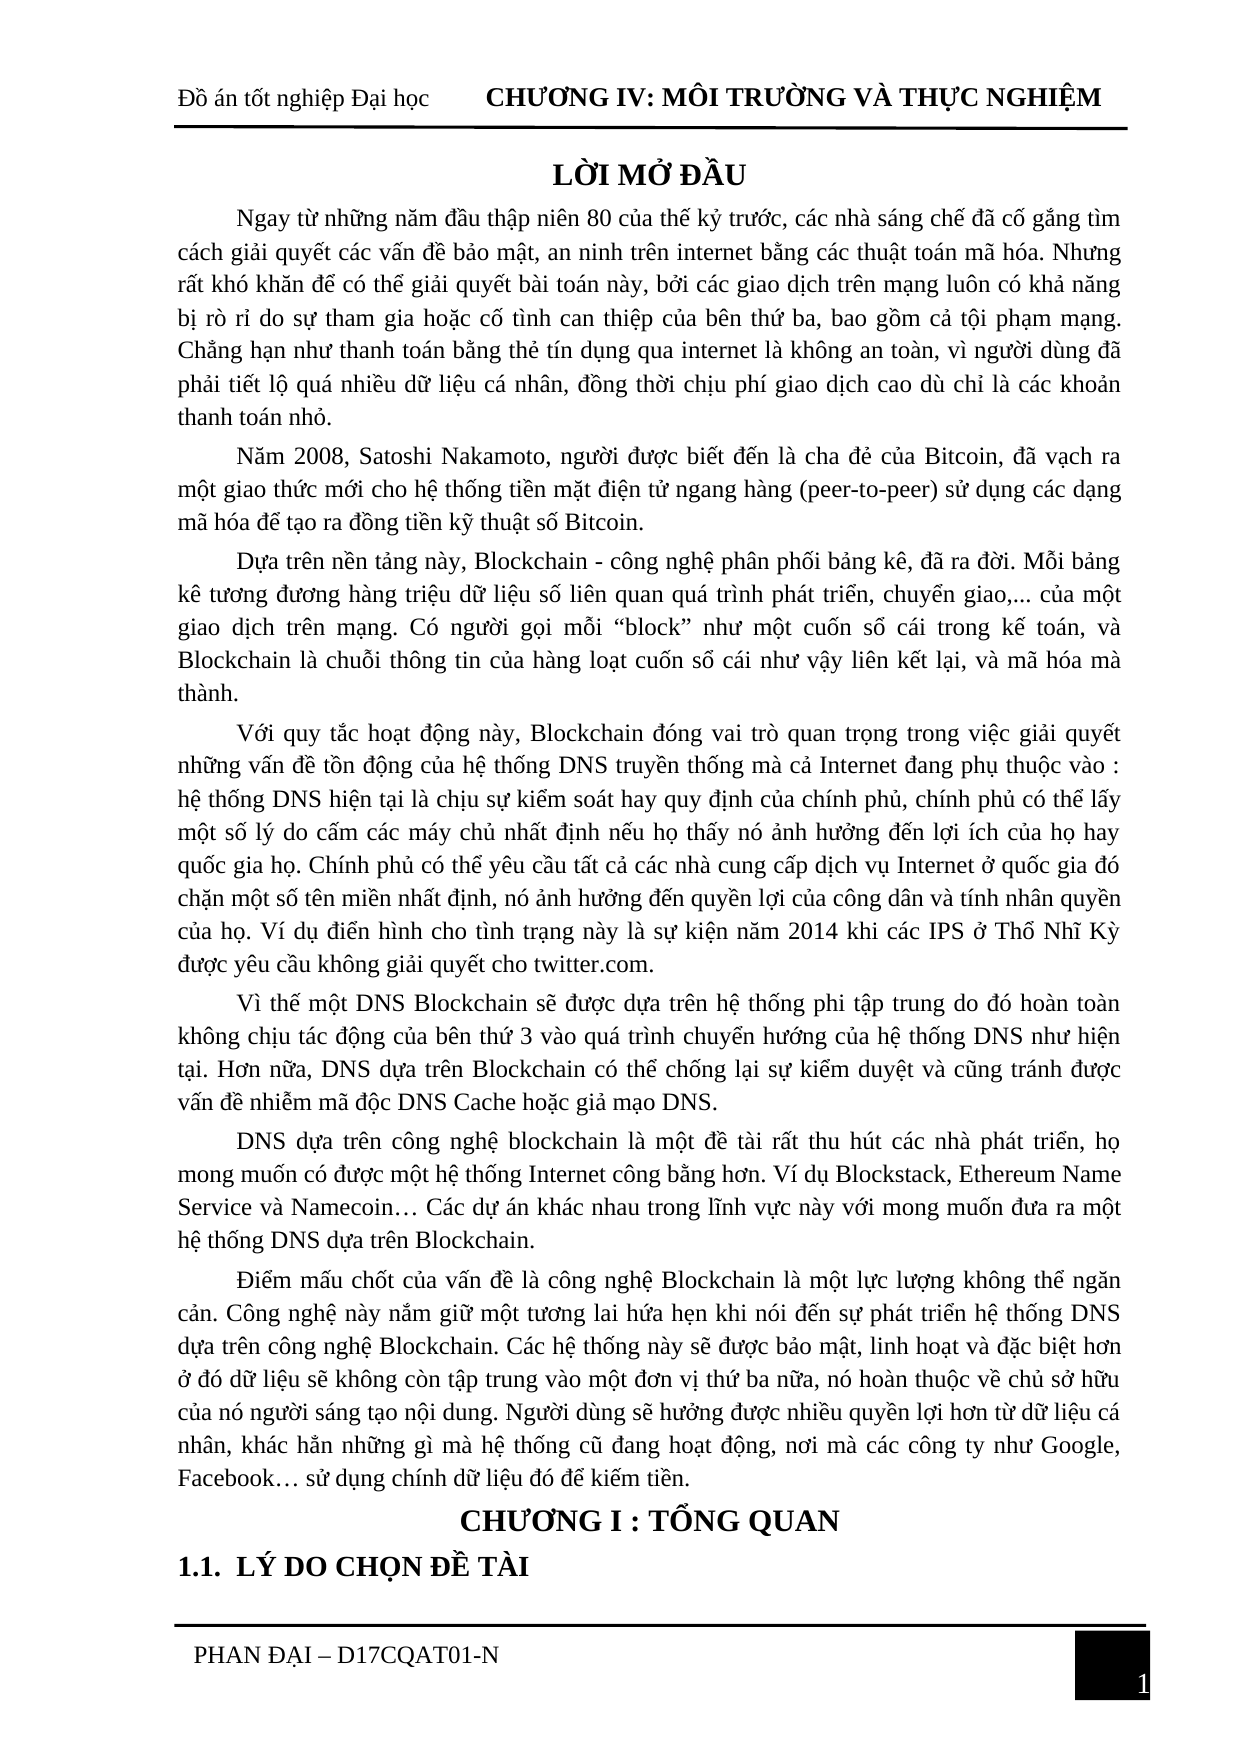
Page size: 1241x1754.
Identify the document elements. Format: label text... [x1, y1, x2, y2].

subtitle LỜI MỞ ĐẦU [177, 156, 1122, 192]
text Vì thế một DNS Blockchain sẽ được dựa trên hệ thống phi tập trung do đó hoàn toàn không chịu tác động của bên thứ 3 vào quá trình chuyển hướng của hệ thống DNS như hiện tại. Hơn nữa, DNS dựa trên Blockchain có thể chống lại sự kiểm duyệt và cũng tránh được vấn đề nhiễm mã độc DNS Cache hoặc giả mạo DNS. [177, 988, 1122, 1116]
list LÝ DO CHỌN ĐỀ TÀI [177, 1549, 1122, 1583]
subtitle CHƯƠNG I : TỔNG QUAN [177, 1502, 1122, 1538]
text Với quy tắc hoạt động này, Blockchain đóng vai trò quan trọng trong việc giải quyết những vấn đề tồn động của hệ thống DNS truyền thống mà cả Internet đang phụ thuộc vào : hệ thống DNS hiện tại là chịu sự kiểm soát hay quy định của chính phủ, chính phủ có thể lấy một số lý do cấm các máy chủ nhất định nếu họ thấy nó ảnh hưởng đến lợi ích của họ hay quốc gia họ. Chính phủ có thể yêu cầu tất cả các nhà cung cấp dịch vụ Internet ở quốc gia đó chặn một số tên miền nhất định, nó ảnh hưởng đến quyền lợi của công dân và tính nhân quyền của họ. Ví dụ điển hình cho tình trạng này là sự kiện năm 2014 khi các IPS ở Thổ Nhĩ Kỳ được yêu cầu không giải quyết cho twitter.com. [177, 718, 1122, 977]
text DNS dựa trên công nghệ blockchain là một đề tài rất thu hút các nhà phát triển, họ mong muốn có được một hệ thống Internet công bằng hơn. Ví dụ Blockstack, Ethereum Name Service và Namecoin… Các dự án khác nhau trong lĩnh vực này với mong muốn đưa ra một hệ thống DNS dựa trên Blockchain. [177, 1126, 1122, 1254]
text Dựa trên nền tảng này, Blockchain - công nghệ phân phối bảng kê, đã ra đời. Mỗi bảng kê tương đương hàng triệu dữ liệu số liên quan quá trình phát triển, chuyển giao,... của một giao dịch trên mạng. Có người gọi mỗi “block” như một cuốn sổ cái trong kế toán, và Blockchain là chuỗi thông tin của hàng loạt cuốn sổ cái như vậy liên kết lại, và mã hóa mà thành. [177, 546, 1122, 707]
text Năm 2008, Satoshi Nakamoto, người được biết đến là cha đẻ của Bitcoin, đã vạch ra một giao thức mới cho hệ thống tiền mặt điện tử ngang hàng (peer-to-peer) sử dụng các dạng mã hóa để tạo ra đồng tiền kỹ thuật số Bitcoin. [177, 441, 1122, 536]
text Ngay từ những năm đầu thập niên 80 của thế kỷ trước, các nhà sáng chế đã cố gắng tìm cách giải quyết các vấn đề bảo mật, an ninh trên internet bằng các thuật toán mã hóa. Nhưng rất khó khăn để có thể giải quyết bài toán này, bởi các giao dịch trên mạng luôn có khả năng bị rò rỉ do sự tham gia hoặc cố tình can thiệp của bên thứ ba, bao gồm cả tội phạm mạng. Chẳng hạn như thanh toán bằng thẻ tín dụng qua internet là không an toàn, vì người dùng đã phải tiết lộ quá nhiều dữ liệu cá nhân, đồng thời chịu phí giao dịch cao dù chỉ là các khoản thanh toán nhỏ. [177, 203, 1122, 430]
text Điểm mấu chốt của vấn đề là công nghệ Blockchain là một lực lượng không thể ngăn cản. Công nghệ này nắm giữ một tương lai hứa hẹn khi nói đến sự phát triển hệ thống DNS dựa trên công nghệ Blockchain. Các hệ thống này sẽ được bảo mật, linh hoạt và đặc biệt hơn ở đó dữ liệu sẽ không còn tập trung vào một đơn vị thứ ba nữa, nó hoàn thuộc về chủ sở hữu của nó người sáng tạo nội dung. Người dùng sẽ hưởng được nhiều quyền lợi hơn từ dữ liệu cá nhân, khác hẳn những gì mà hệ thống cũ đang hoạt động, nơi mà các công ty như Google, Facebook… sử dụng chính dữ liệu đó để kiếm tiền. [177, 1265, 1122, 1492]
